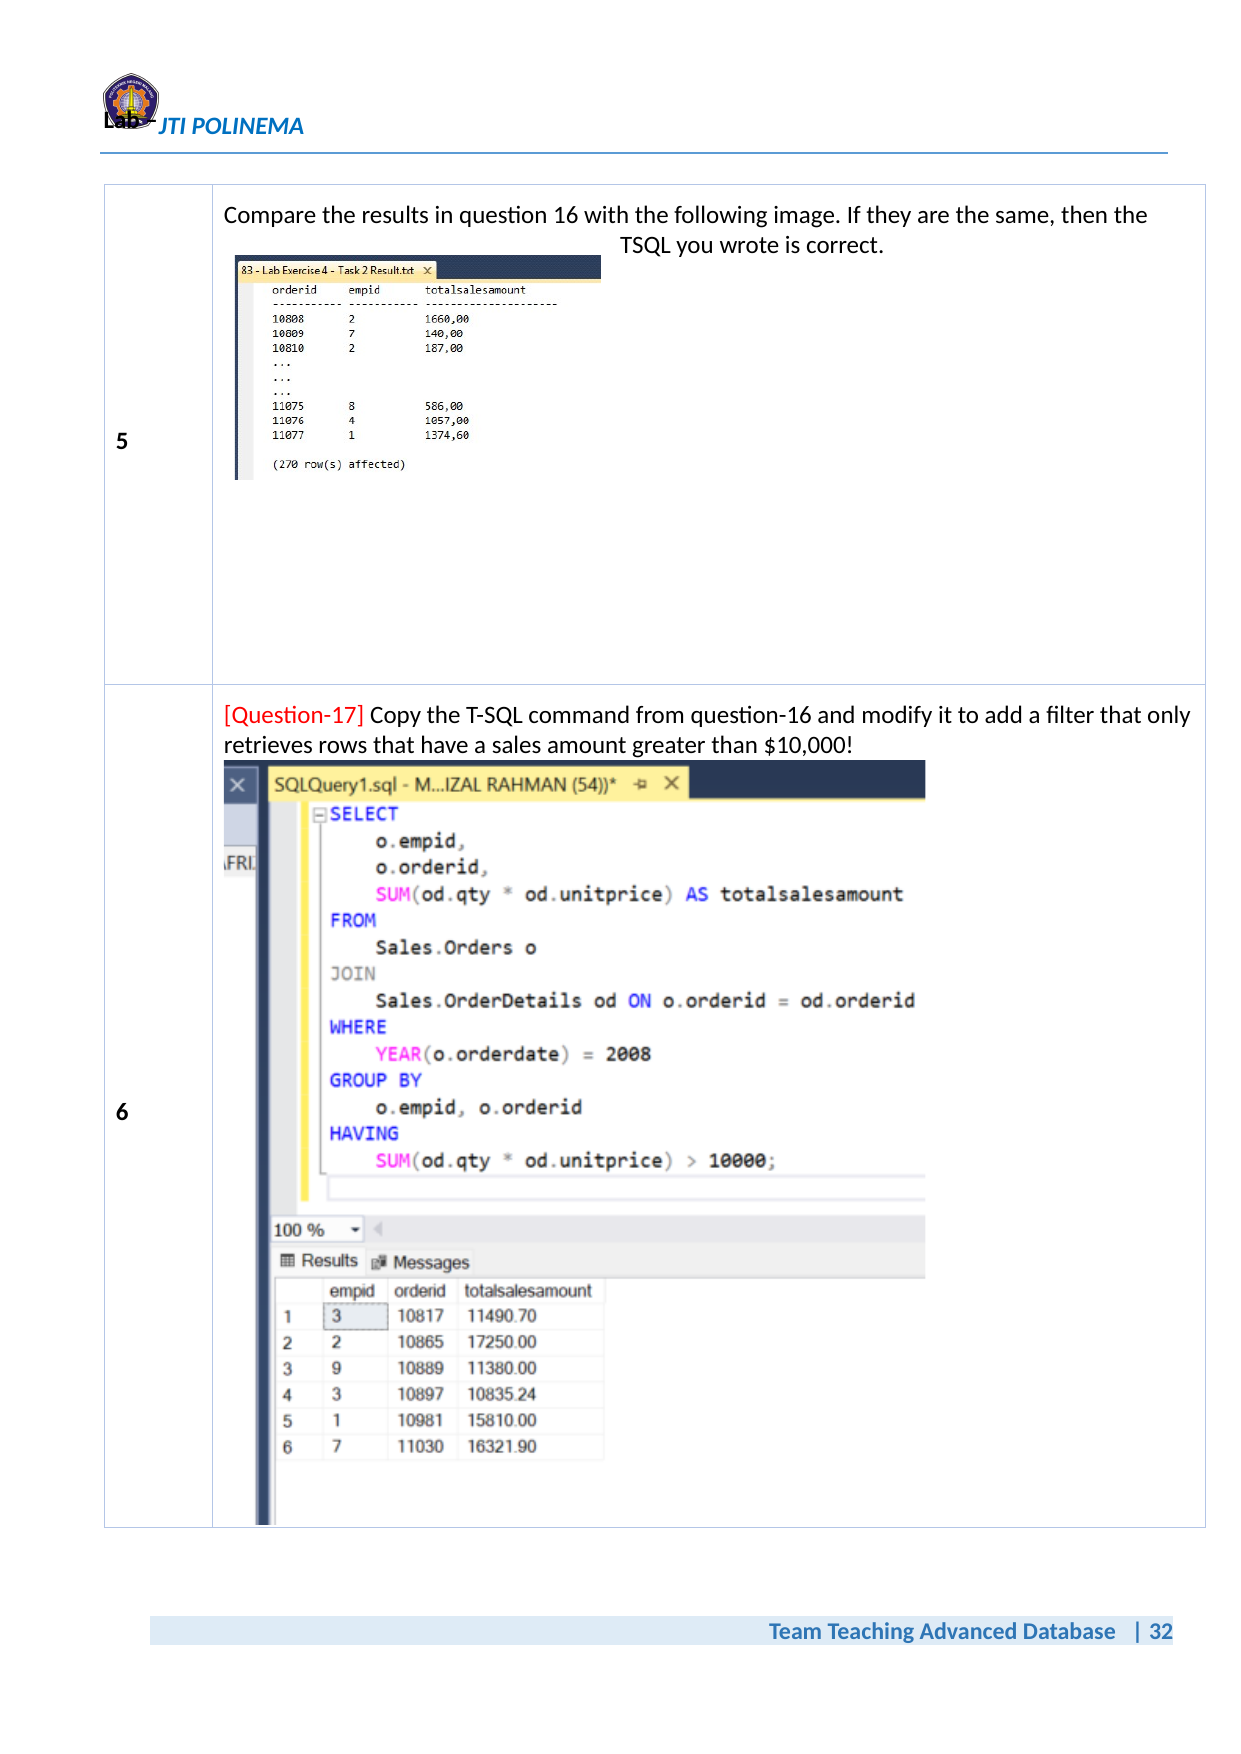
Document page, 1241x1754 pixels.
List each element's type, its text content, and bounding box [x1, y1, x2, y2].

table_cell 5 [105, 185, 212, 684]
table_cell Compare the results in question 16 with the following image. If they are the same, then the TSQL you wrote is correct. [213, 185, 1205, 684]
picture [234, 255, 601, 480]
table_cell [Question-17] Copy the T-SQL command from question-16 and modify it to add a filter that only retrieves rows that have a sales amount greater than $10,000! [213, 685, 1205, 1527]
picture [103, 73, 159, 129]
table_cell 6 [105, 685, 212, 1527]
picture [223, 760, 926, 1525]
